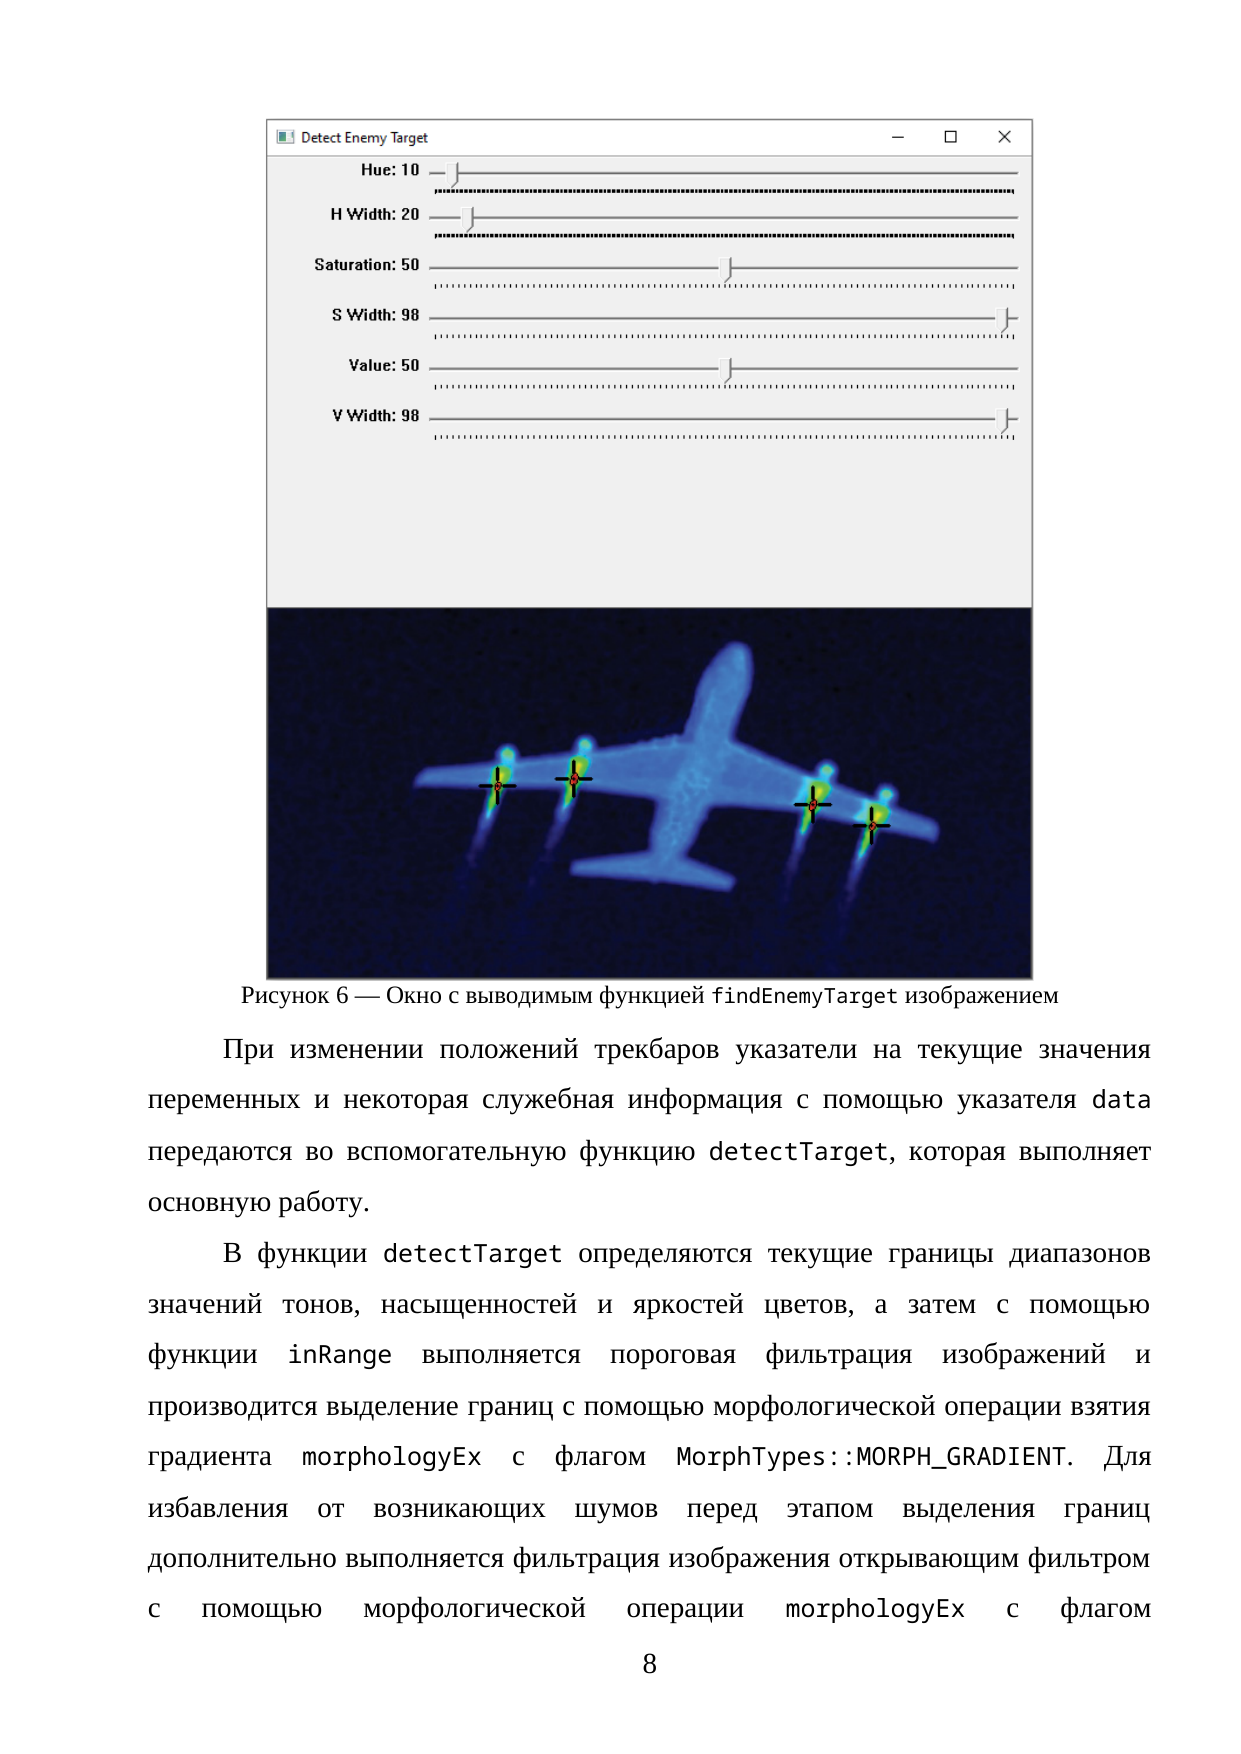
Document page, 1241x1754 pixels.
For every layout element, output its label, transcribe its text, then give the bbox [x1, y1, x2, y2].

text Рисунок 6 — Окно с выводимым функцией findEnemyTarget изображением [148, 981, 1152, 1010]
text При изменении положений трекбаров указатели на текущие значения переменных и некоторая служебная информация с помощью указателя data передаются во вспомогательную функцию detectTarget, которая выполняет основную работу. [148, 1031, 1152, 1218]
picture [265, 118, 1034, 981]
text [148, 1235, 1152, 1625]
